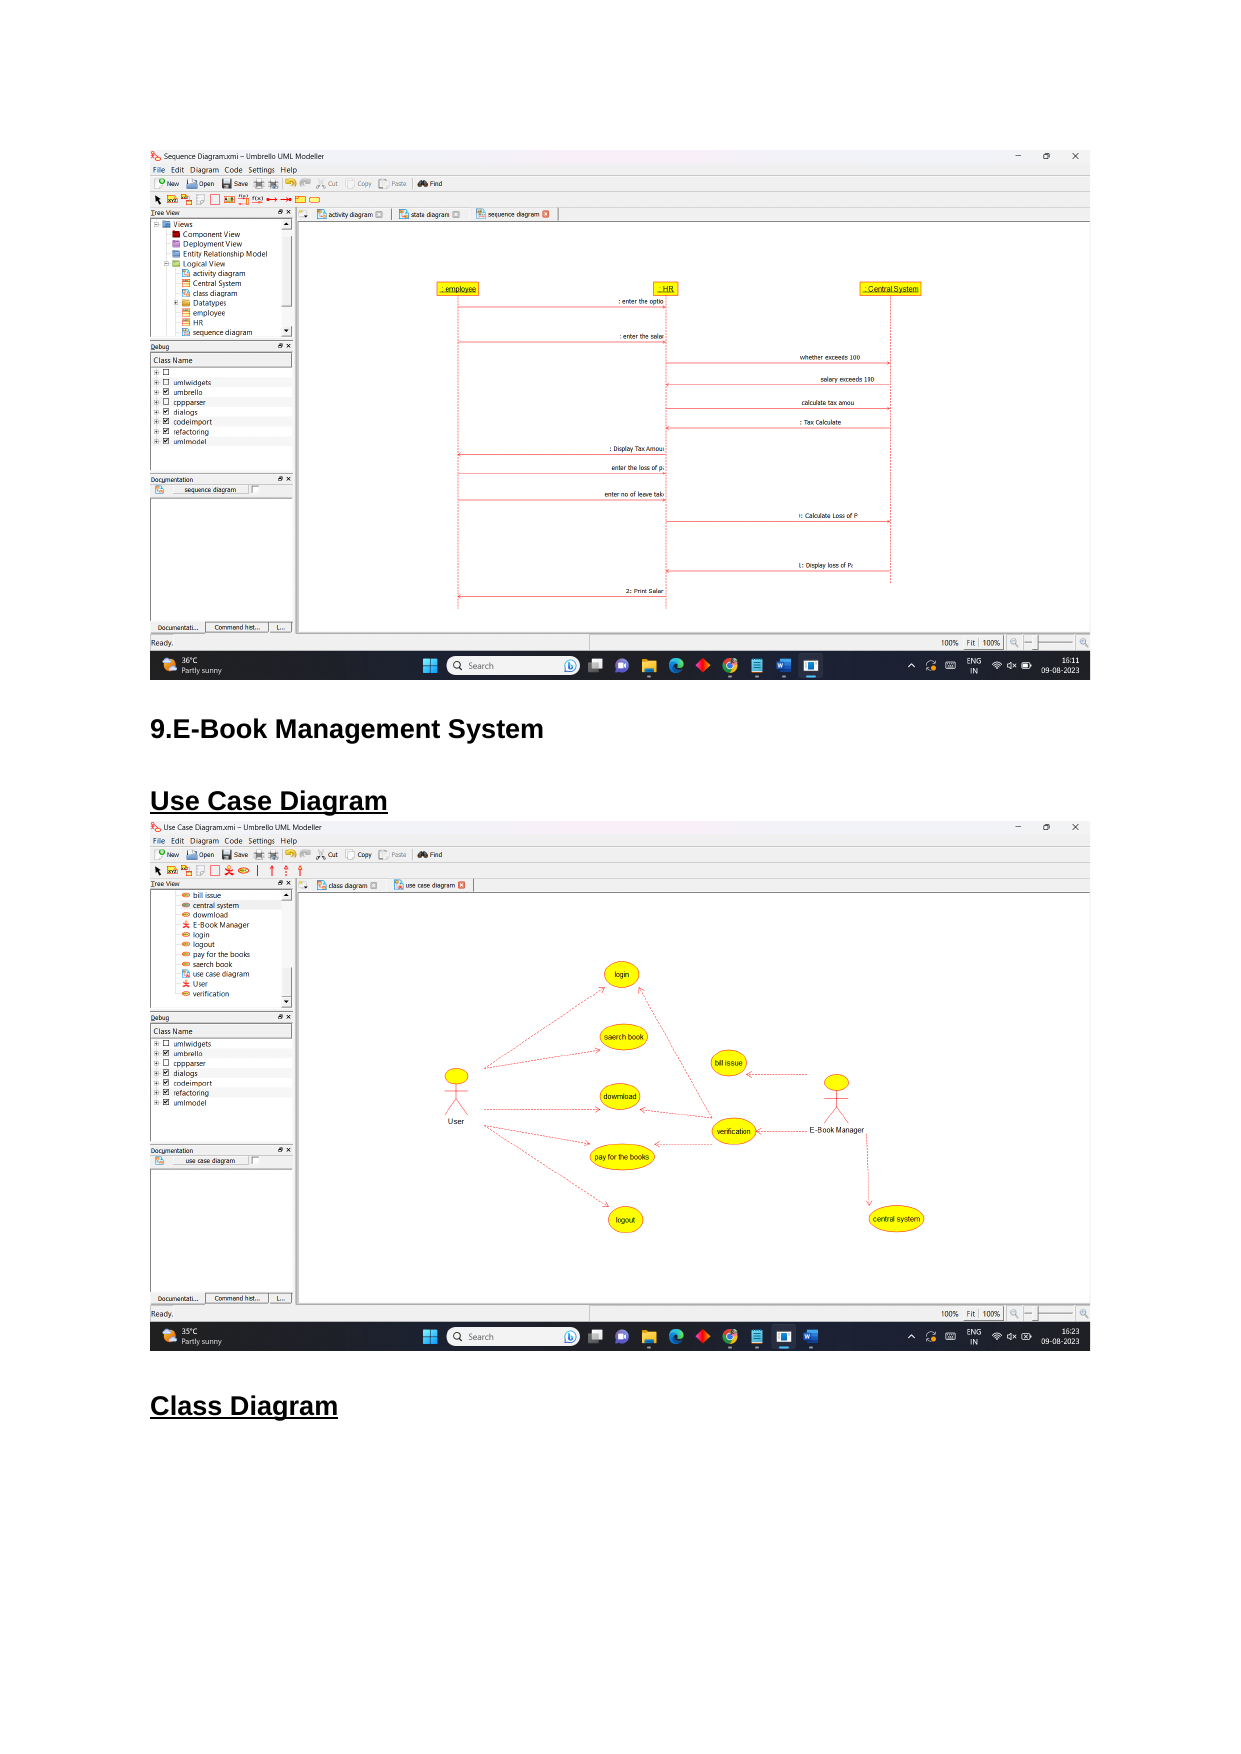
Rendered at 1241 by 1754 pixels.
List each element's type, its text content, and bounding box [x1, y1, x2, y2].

picture [150, 821, 1091, 1351]
picture [150, 150, 1091, 680]
text Class Diagram [150, 1390, 1090, 1421]
text 9.E-Book Management System [150, 713, 1090, 744]
text Use Case Diagram [150, 785, 1090, 816]
